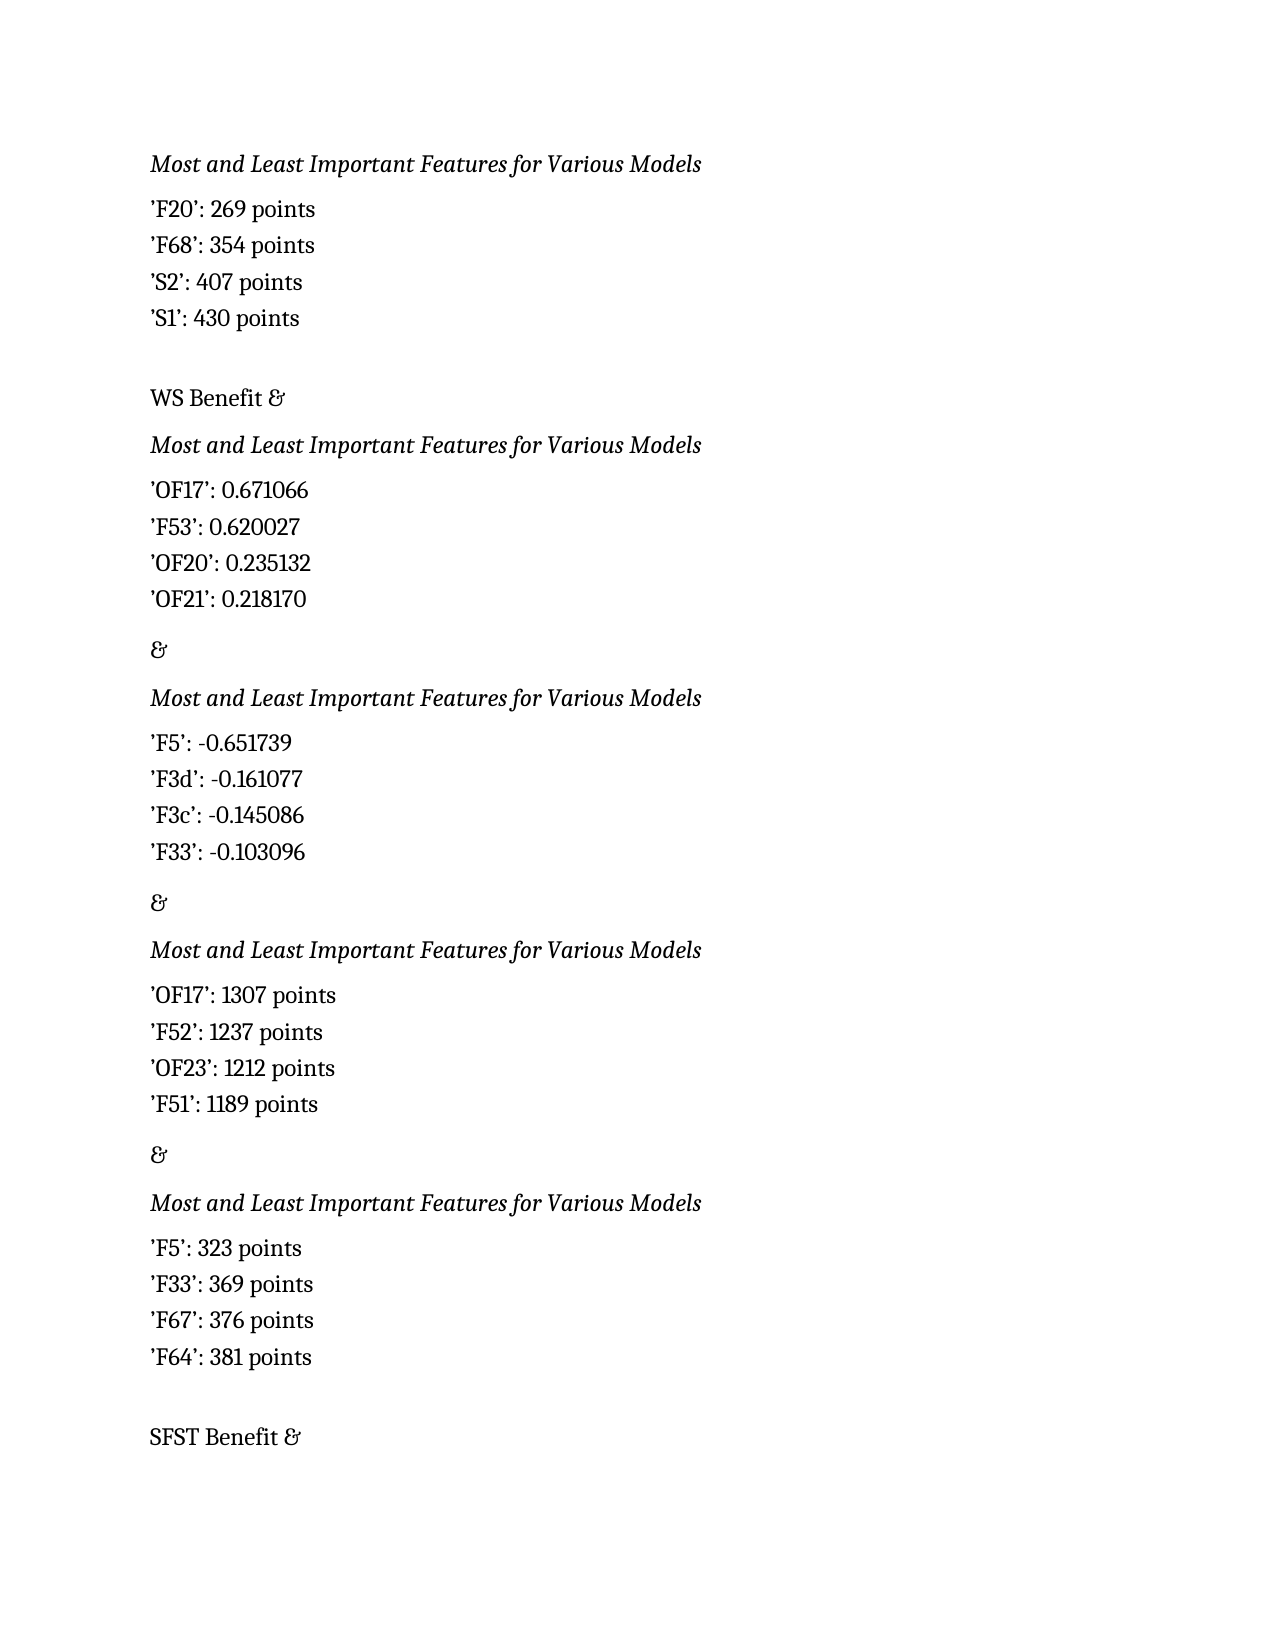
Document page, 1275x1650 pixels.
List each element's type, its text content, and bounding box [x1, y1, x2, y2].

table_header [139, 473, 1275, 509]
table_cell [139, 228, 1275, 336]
text WS Benefit & [150, 355, 1125, 412]
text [150, 431, 1125, 460]
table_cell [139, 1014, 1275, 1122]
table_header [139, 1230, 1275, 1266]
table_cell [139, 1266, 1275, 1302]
text SFST Benefit & [150, 1394, 1125, 1451]
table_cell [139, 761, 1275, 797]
text Most and Least Important Features for Various Models [150, 936, 1125, 965]
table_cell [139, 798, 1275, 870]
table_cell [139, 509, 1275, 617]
text Most and Least Important Features for Various Models [150, 684, 1125, 712]
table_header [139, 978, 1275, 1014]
text & [150, 1141, 1125, 1170]
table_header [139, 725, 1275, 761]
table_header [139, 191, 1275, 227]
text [150, 150, 1125, 179]
text & [150, 636, 1125, 665]
text & [150, 889, 1125, 917]
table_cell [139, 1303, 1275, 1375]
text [150, 1189, 1125, 1217]
